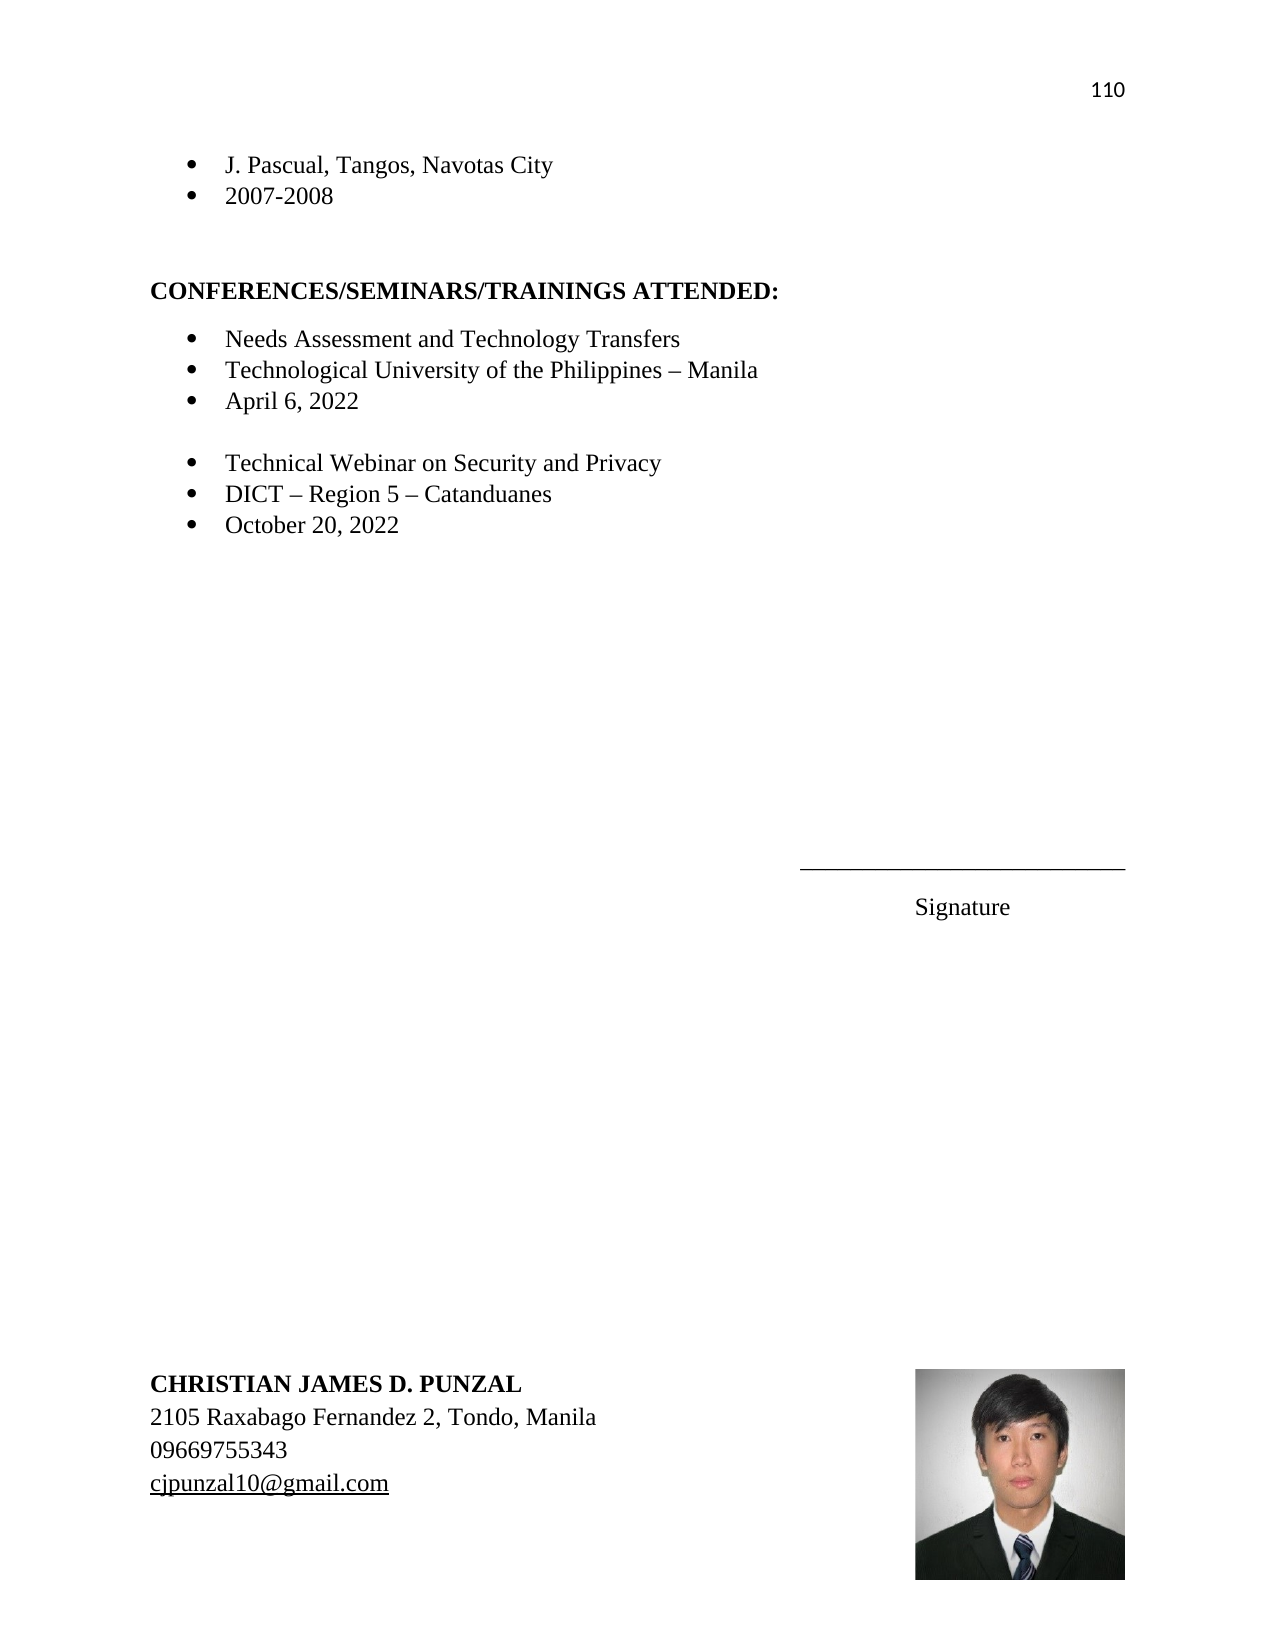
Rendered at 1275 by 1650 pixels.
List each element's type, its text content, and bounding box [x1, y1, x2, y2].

text __________________________ [150, 844, 1125, 873]
list Technical Webinar on Security and Privacy [187, 448, 1125, 477]
text 2105 Raxabago Fernandez 2, Tondo, Manila [150, 1402, 915, 1431]
text CONFERENCES/SEMINARS/TRAININGS ATTENDED: [150, 276, 1125, 305]
list Technological University of the Philippines – Manila [187, 355, 1125, 384]
picture [915, 1369, 1125, 1579]
text Signature [150, 892, 1125, 921]
text 09669755343 [150, 1435, 915, 1464]
list J. Pascual, Tangos, Navotas City [187, 150, 1125, 179]
list DICT – Region 5 – Catanduanes [187, 479, 1125, 508]
list Needs Assessment and Technology Transfers [187, 324, 1125, 353]
list October 20, 2022 [187, 510, 1125, 539]
list April 6, 2022 [187, 386, 1125, 415]
text cjpunzal10@gmail.com [150, 1468, 915, 1497]
text CHRISTIAN JAMES D. PUNZAL [150, 1369, 915, 1398]
list 2007-2008 [187, 181, 1125, 210]
